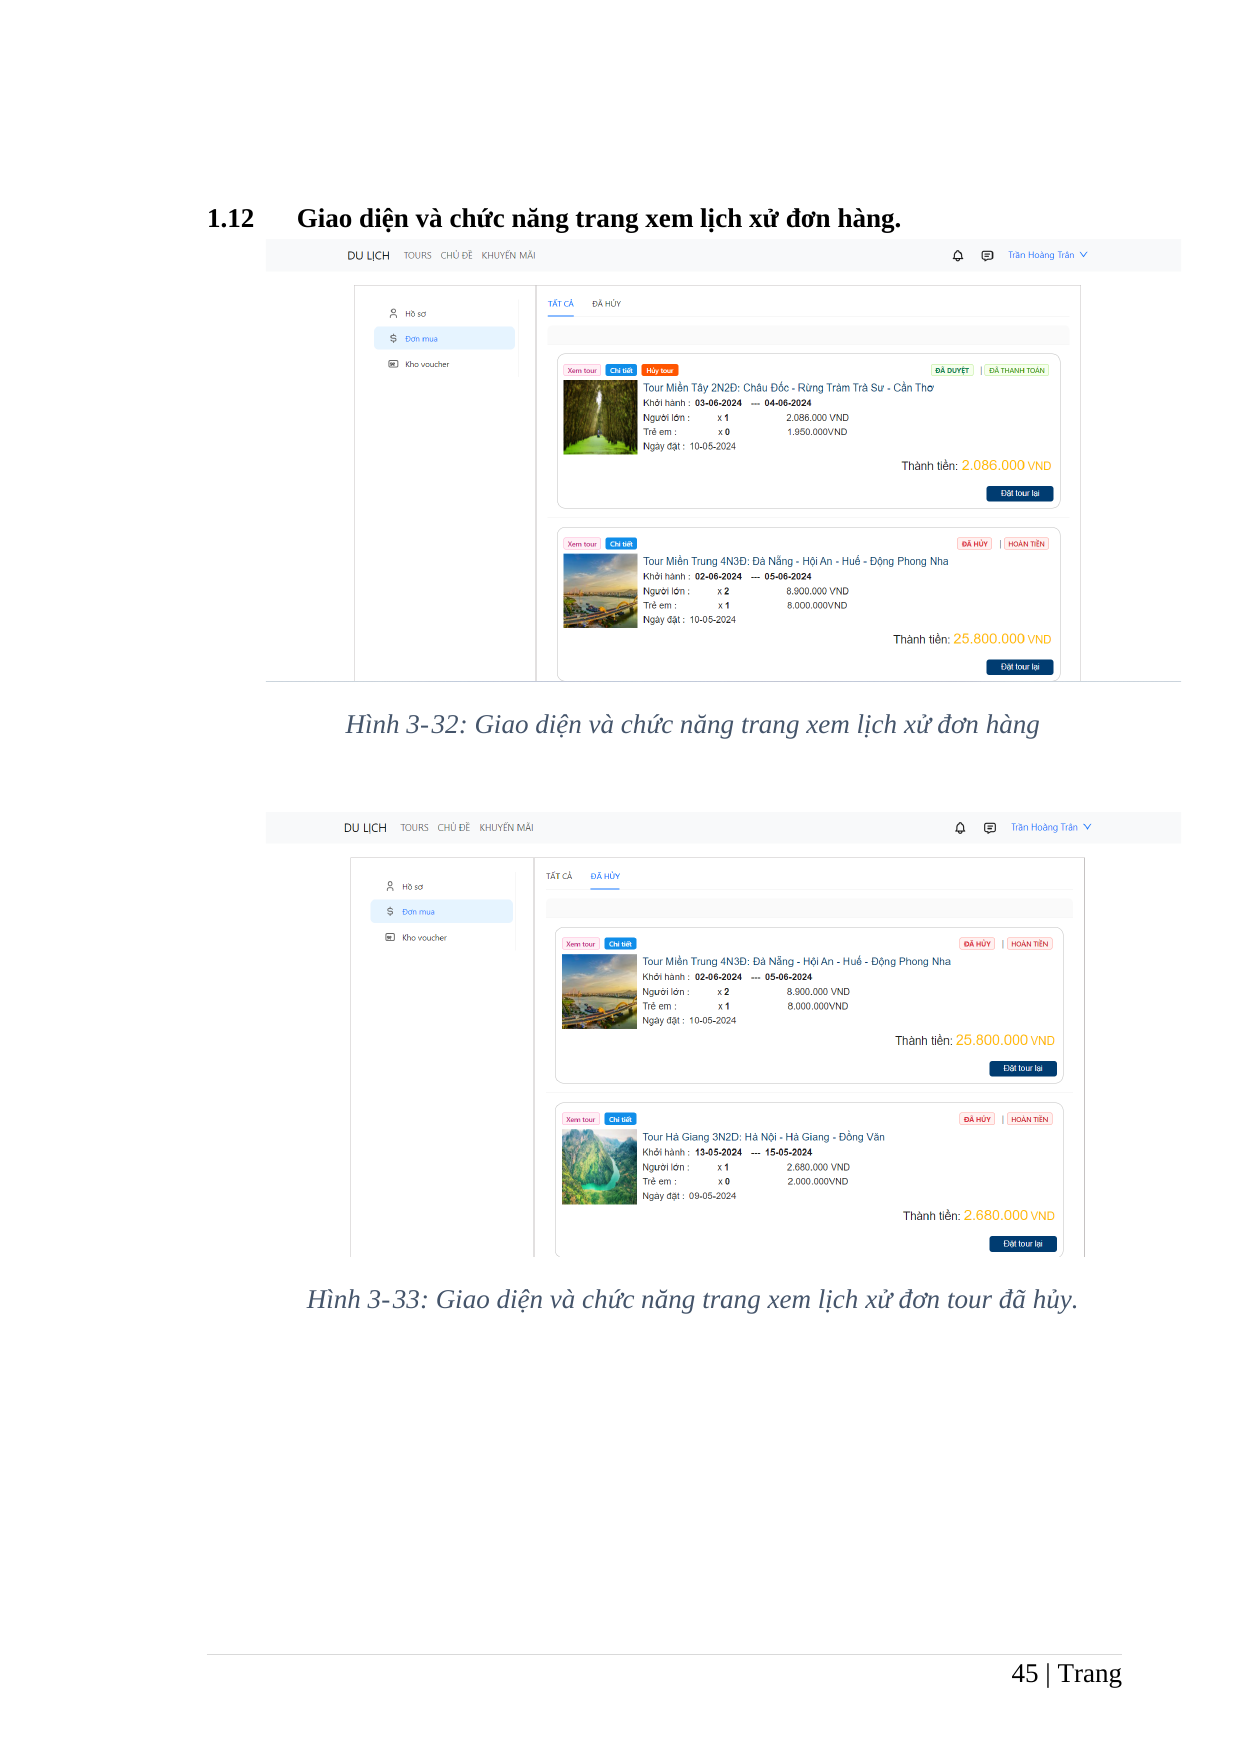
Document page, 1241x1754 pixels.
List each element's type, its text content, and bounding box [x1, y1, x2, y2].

subtitle Giao diện và chức năng trang xem lịch xử đơn hàng. [207, 202, 1122, 233]
picture [265, 812, 1182, 1257]
picture [265, 239, 1182, 682]
